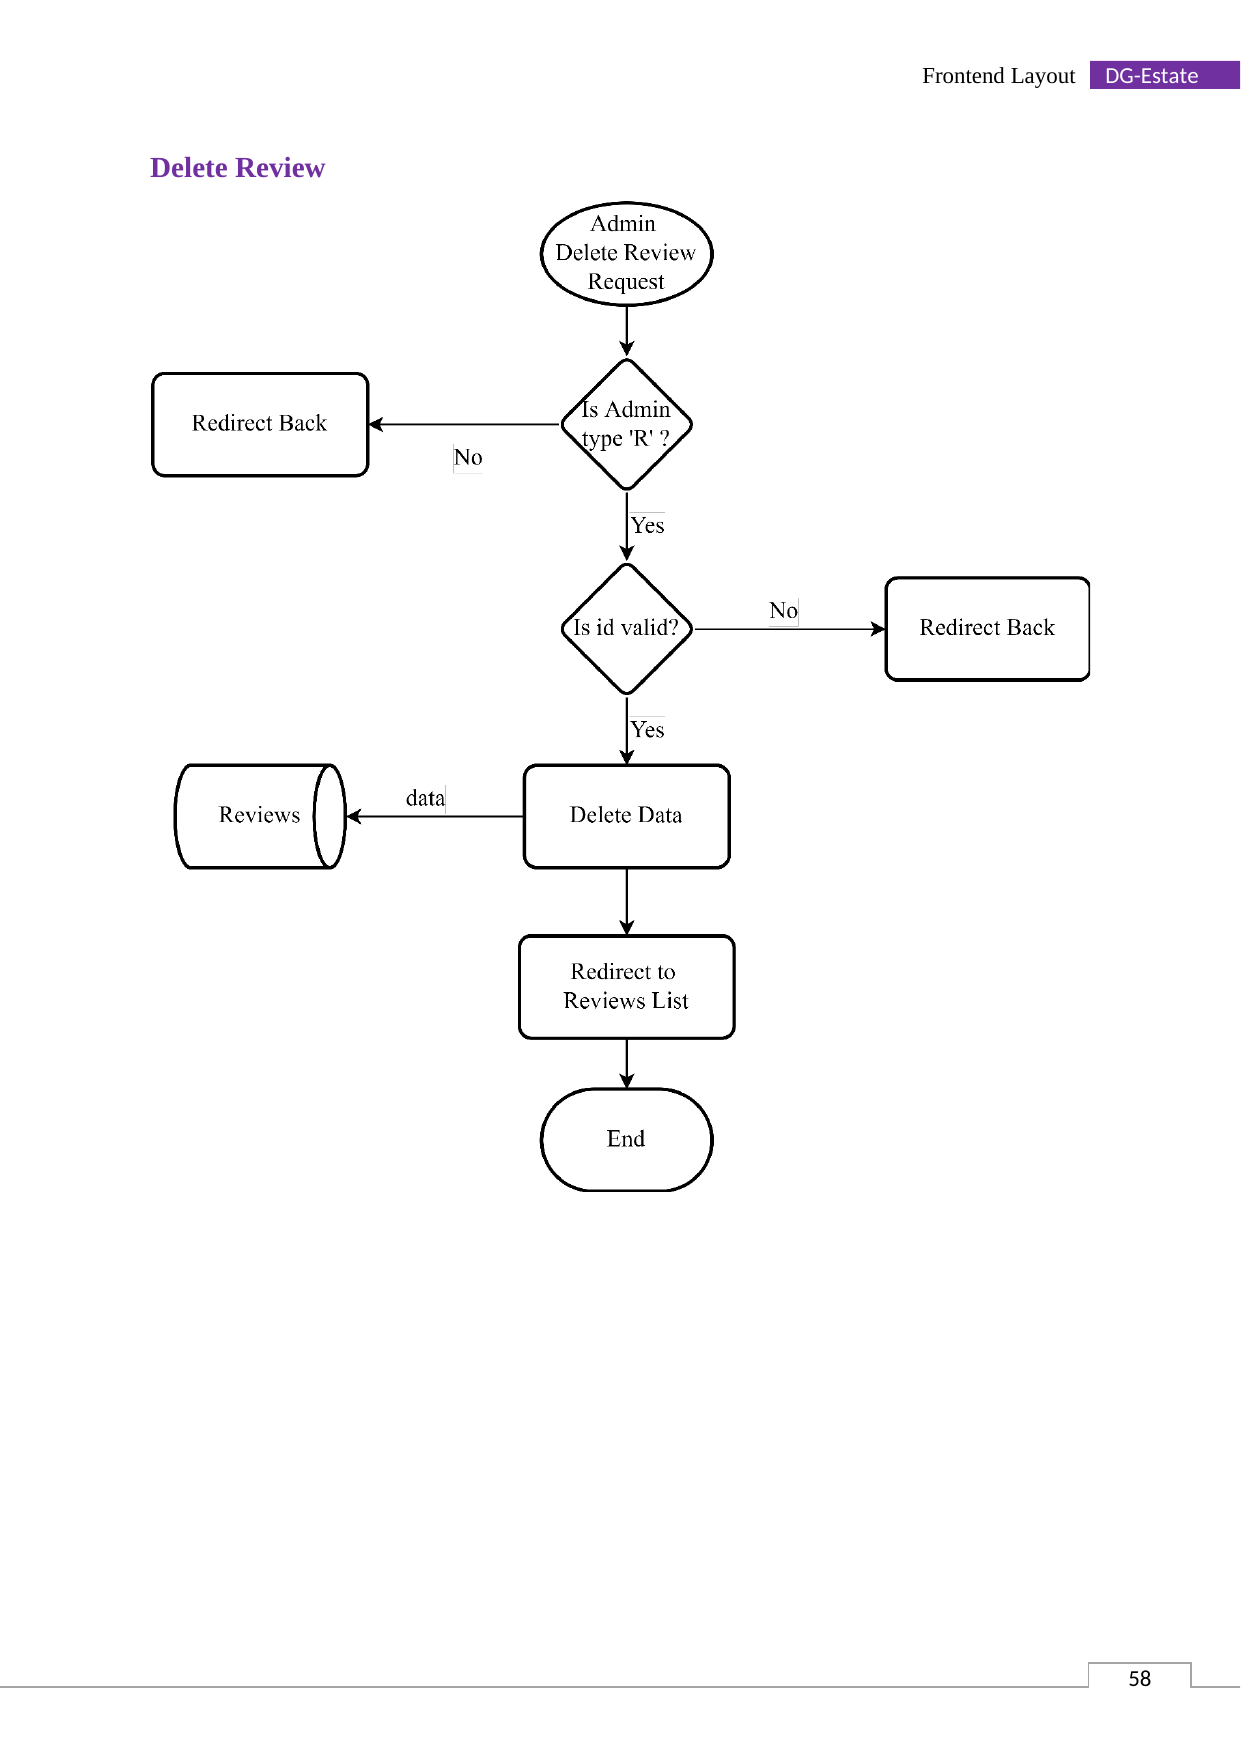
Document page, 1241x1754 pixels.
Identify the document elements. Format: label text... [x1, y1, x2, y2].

picture [150, 200, 1091, 1192]
title Delete Review [150, 150, 1090, 183]
